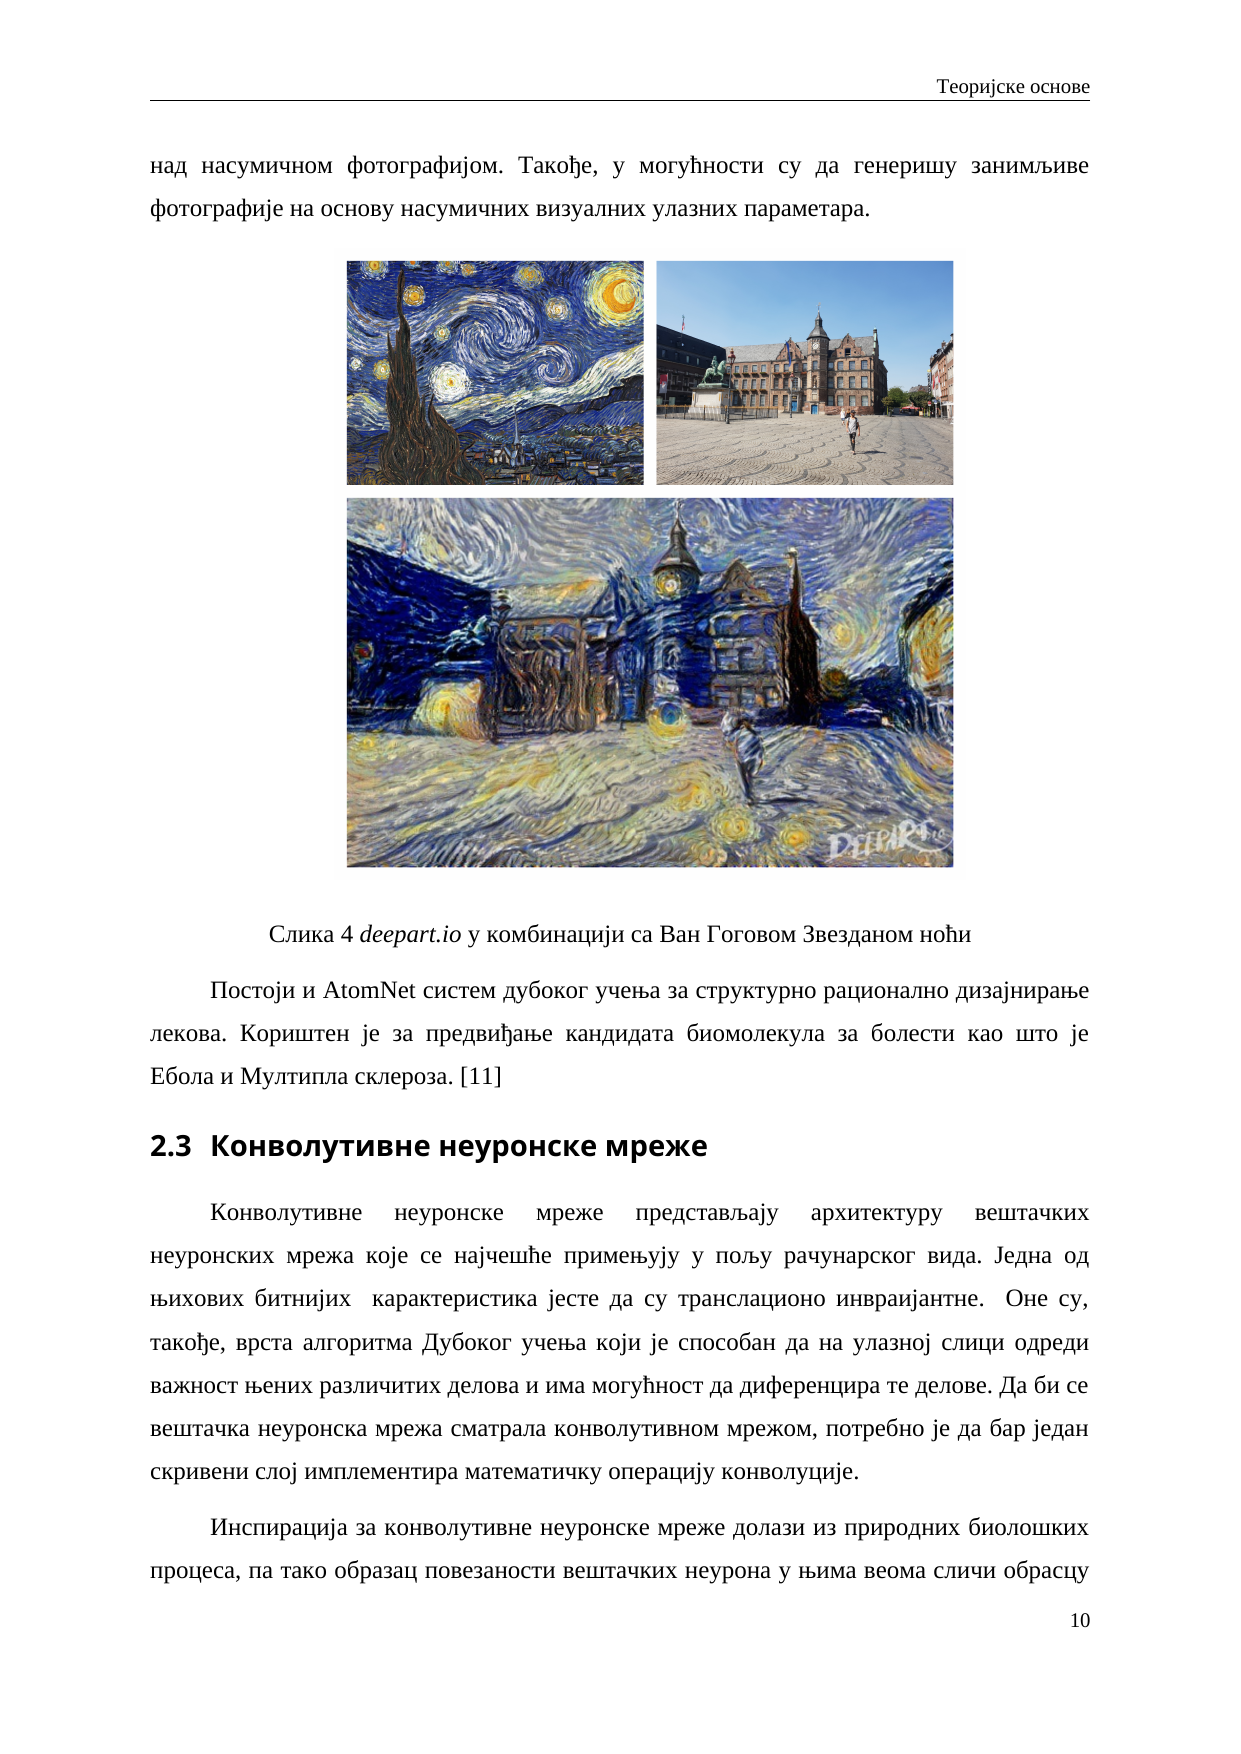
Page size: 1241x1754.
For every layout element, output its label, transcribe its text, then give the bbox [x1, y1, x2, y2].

text Конволутивне неуронске мреже представљају архитектуру вештачких неуронских мрежа које се најчешће примењују у пољу рачунарског вида. Једна од њихових битнијих карактеристика јесте да су транслационо инвраијантне. Оне су, такође, врста алгоритма Дубоког учења који је способан да на улазној слици одреди важност њених различитих делова и има могућност да диференцира те делове. Да би се вештачка неуронска мрежа сматрала конволутивном мрежом, потребно је да бар један скривени слој имплементира математичку операцију конволуције. [150, 1197, 1090, 1485]
subtitle Конволутивне неуронске мреже [150, 1125, 1090, 1165]
picture [334, 248, 966, 880]
text Постоји и AtomNet систем дубоког учења за структурно рационално дизајнирање лекова. Кориштен је за предвиђање кандидата биомолекула за болести као што је Ебола и Мултипла склероза. [11] [150, 975, 1090, 1090]
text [150, 1512, 1090, 1583]
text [150, 150, 1090, 222]
text Слика 4 deepart.io у комбинацији са Ван Гоговом Звезданом ноћи [150, 919, 1090, 948]
